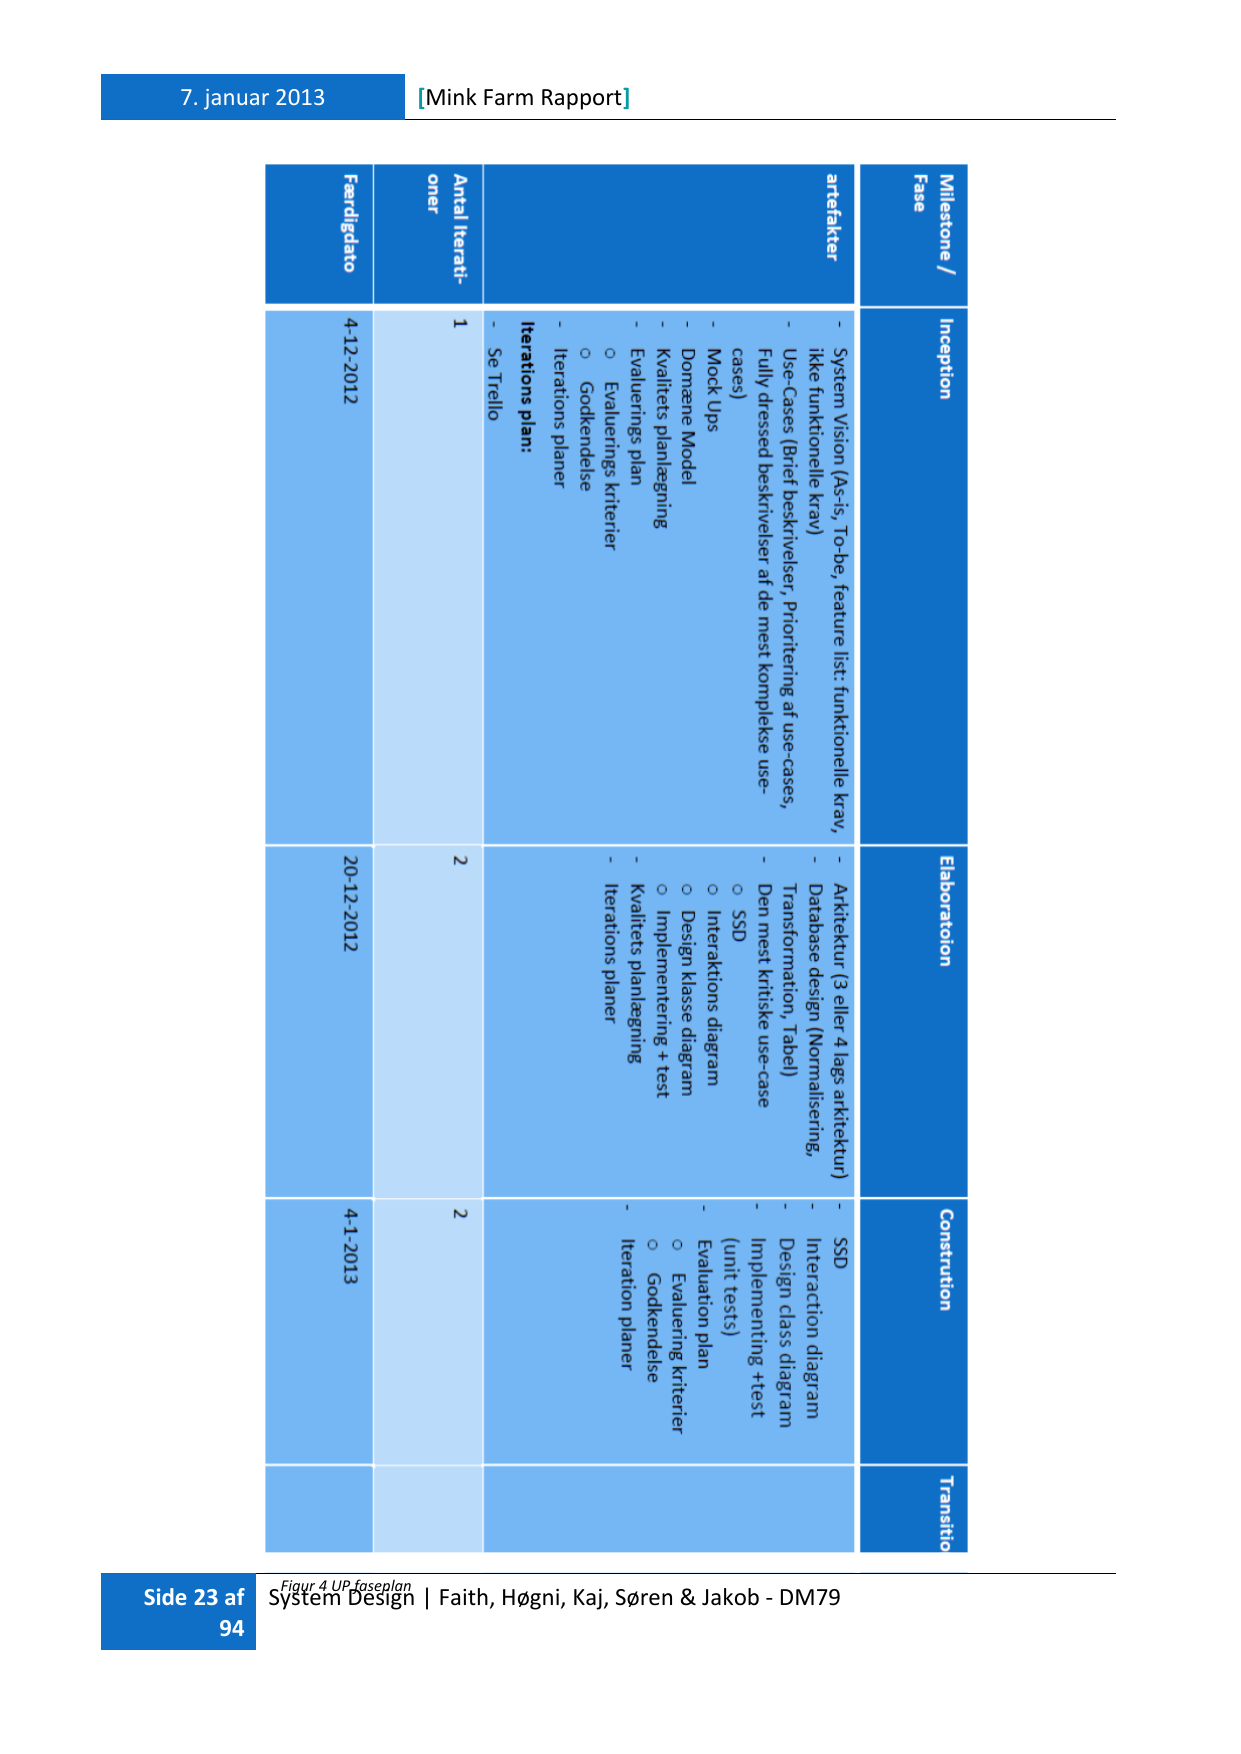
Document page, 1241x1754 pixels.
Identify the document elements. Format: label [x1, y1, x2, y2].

table_header [101, 151, 1131, 1573]
